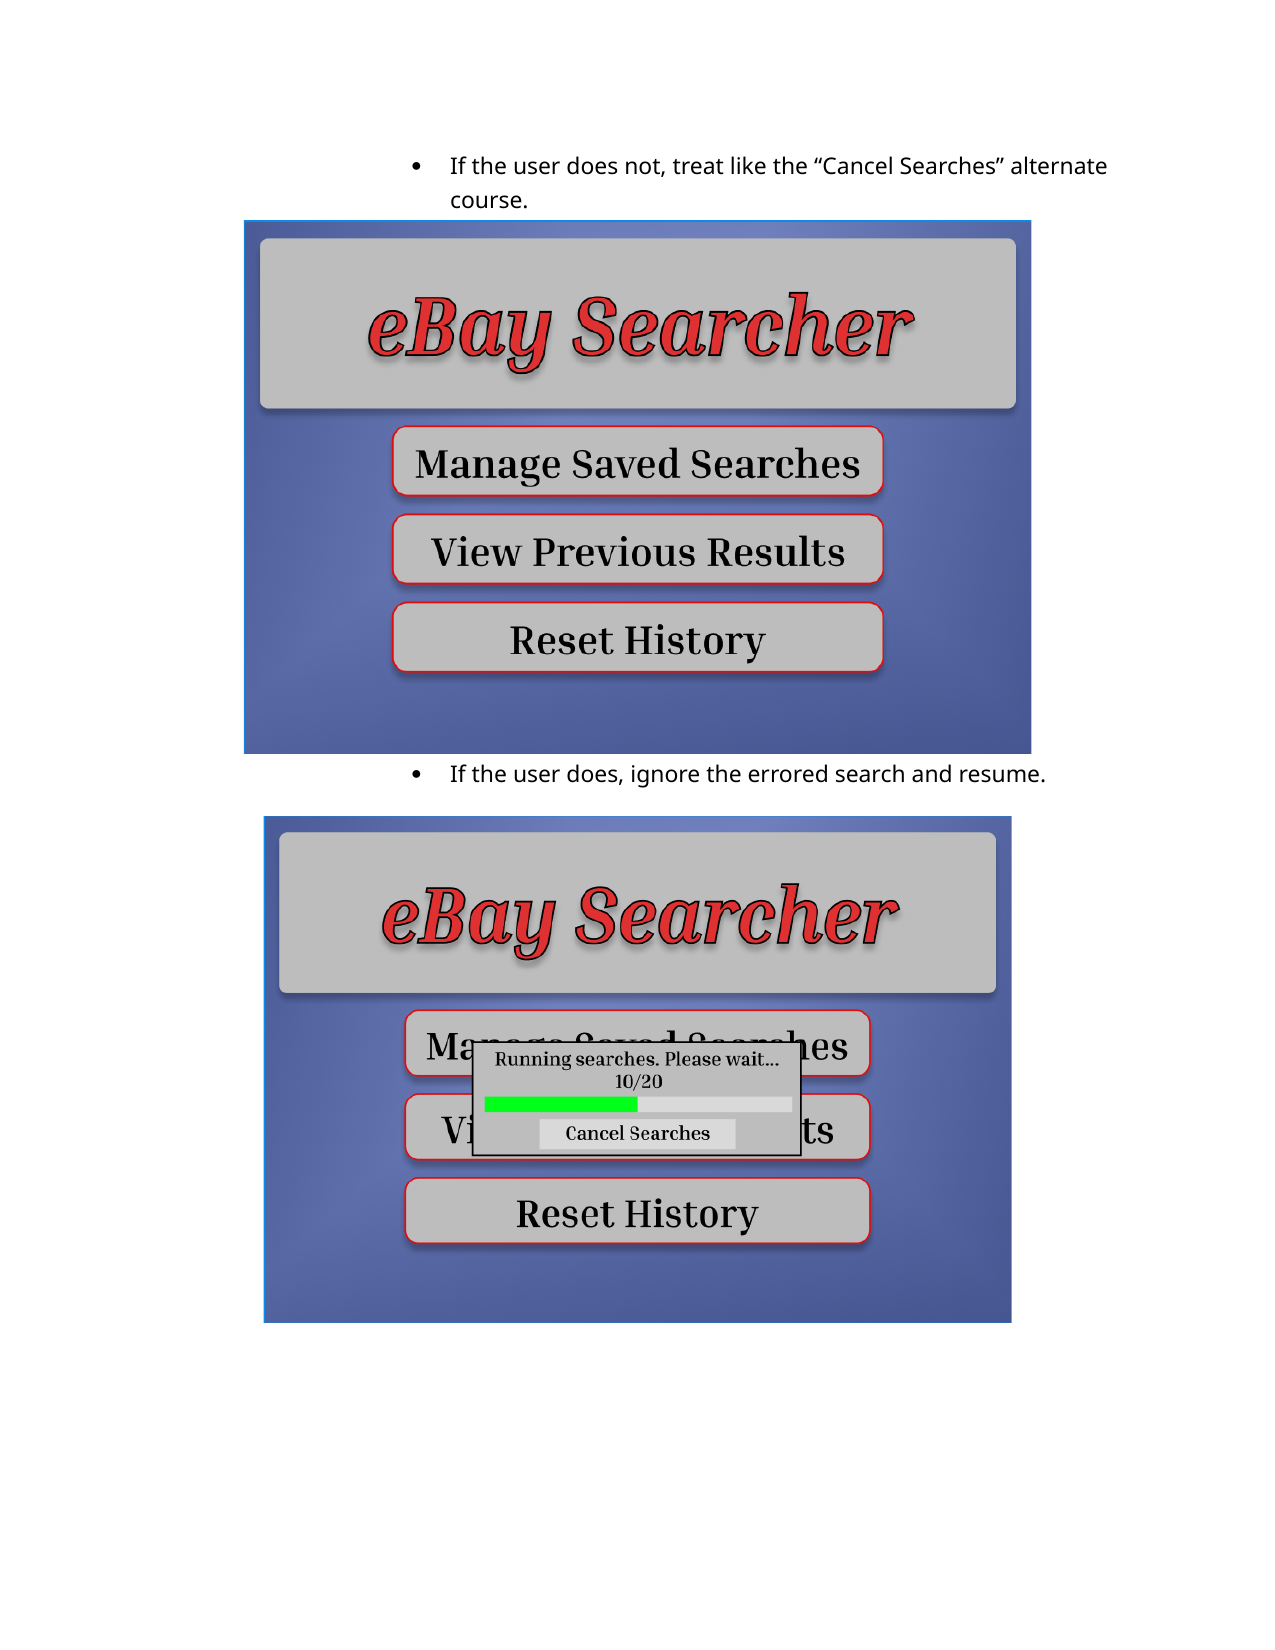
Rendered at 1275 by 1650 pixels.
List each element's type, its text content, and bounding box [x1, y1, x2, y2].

picture [243, 220, 1032, 754]
picture [263, 816, 1012, 1323]
list If the user does, ignore the errored search and resume. [412, 217, 1125, 789]
list If the user does not, treat like the “Cancel Searches” alternate course. [412, 150, 1125, 215]
